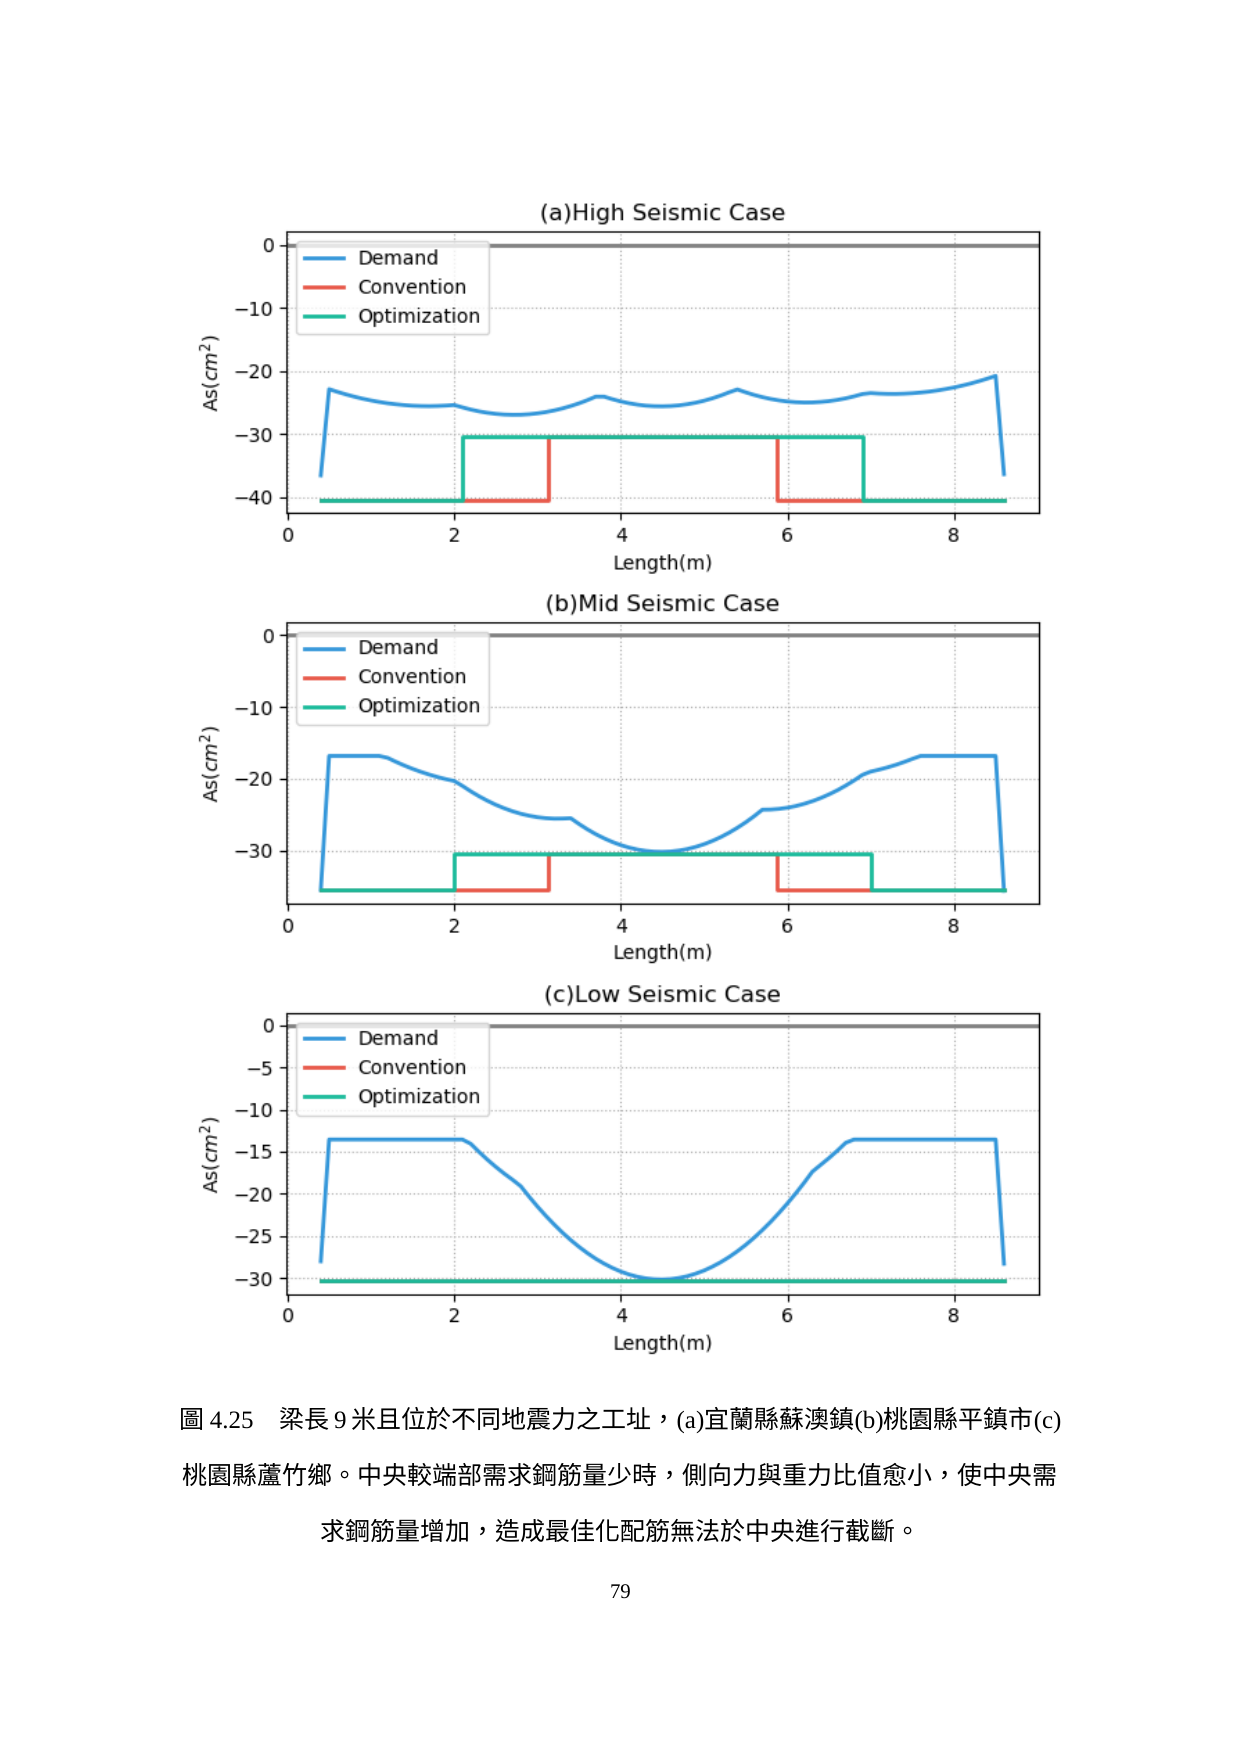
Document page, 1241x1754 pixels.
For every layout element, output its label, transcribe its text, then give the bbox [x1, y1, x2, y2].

picture [177, 184, 1063, 1375]
